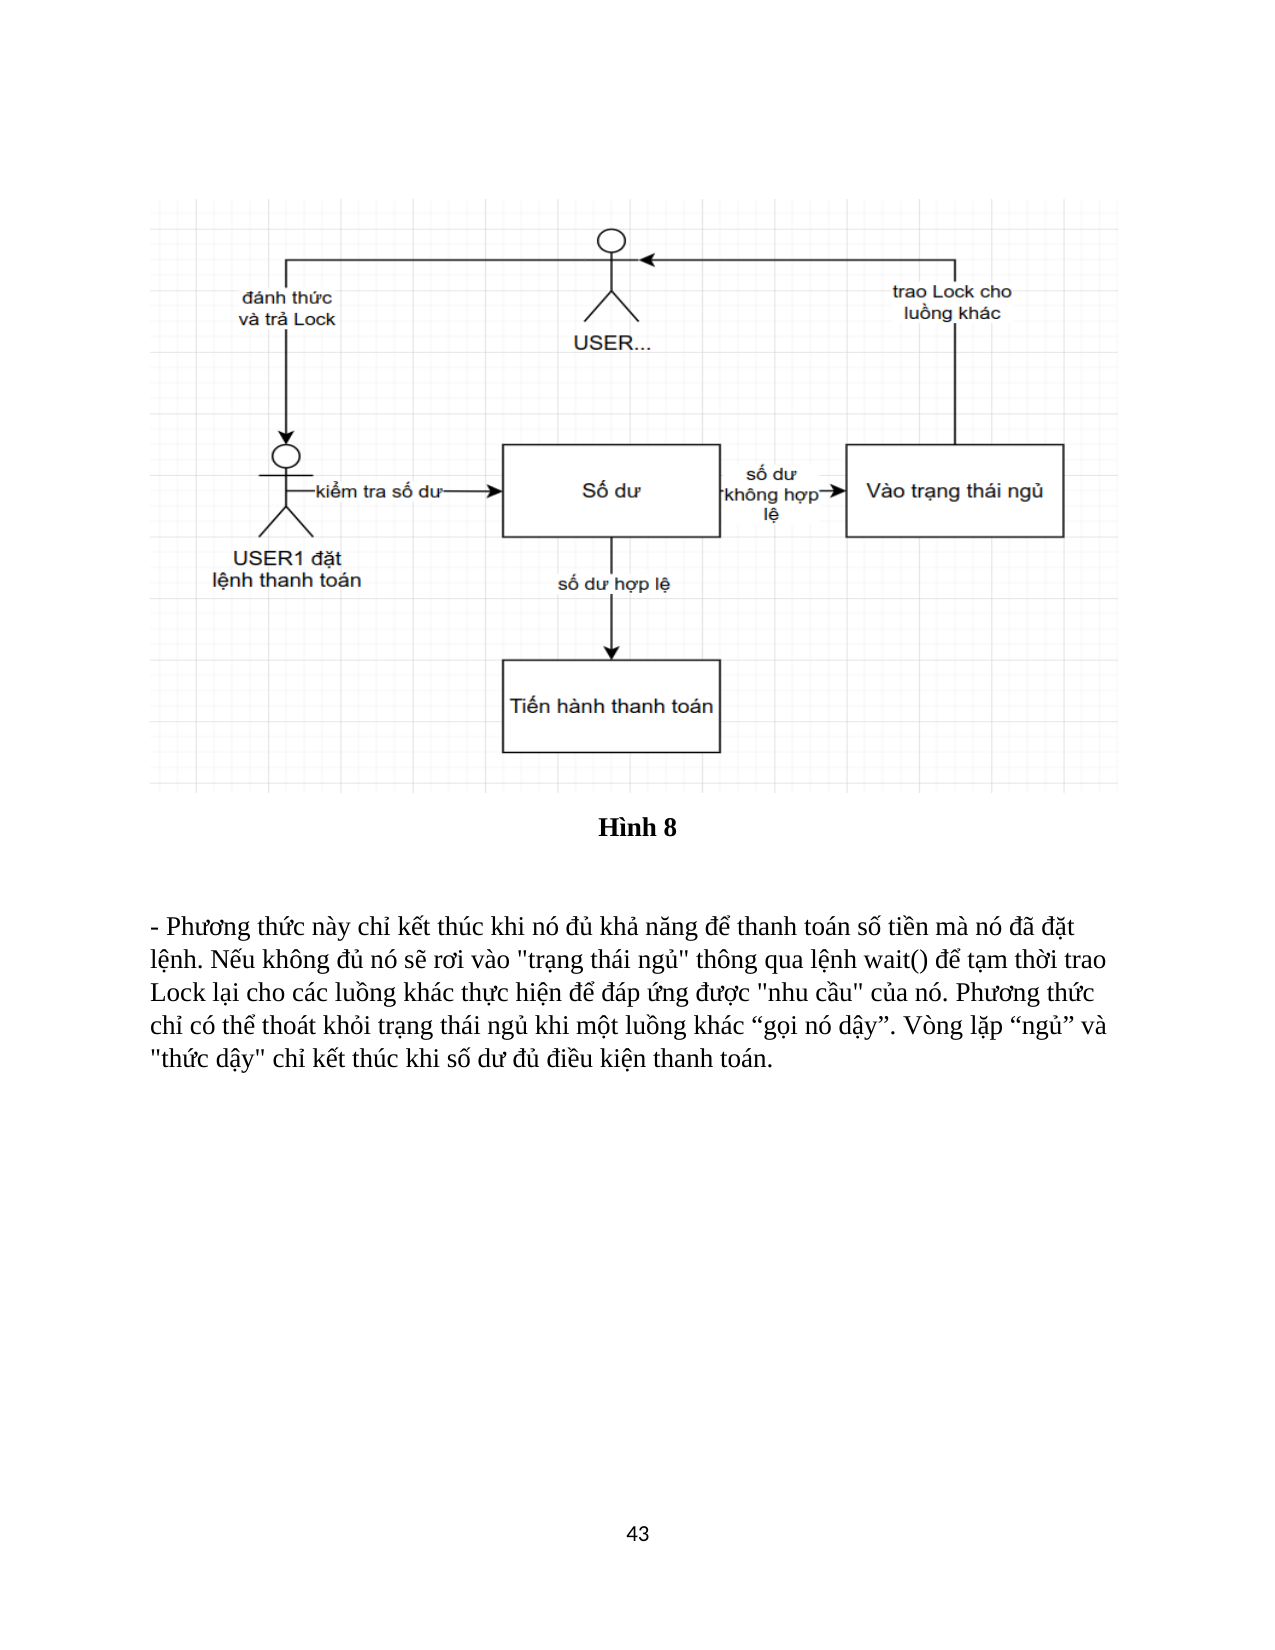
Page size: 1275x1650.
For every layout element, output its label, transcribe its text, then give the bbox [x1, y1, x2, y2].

text - Phương thức này chỉ kết thúc khi nó đủ khả năng để thanh toán số tiền mà nó đã đặt lệnh. Nếu không đủ nó sẽ rơi vào "trạng thái ngủ" thông qua lệnh wait() để tạm thời trao Lock lại cho các luồng khác thực hiện để đáp ứng được "nhu cầu" của nó. Phương thức chỉ có thể thoát khỏi trạng thái ngủ khi một luồng khác “gọi nó dậy”. Vòng lặp “ngủ” và "thức dậy" chỉ kết thúc khi số dư đủ điều kiện thanh toán. [150, 911, 1125, 1073]
picture [150, 199, 1119, 793]
text Hình 8 [150, 811, 1125, 842]
